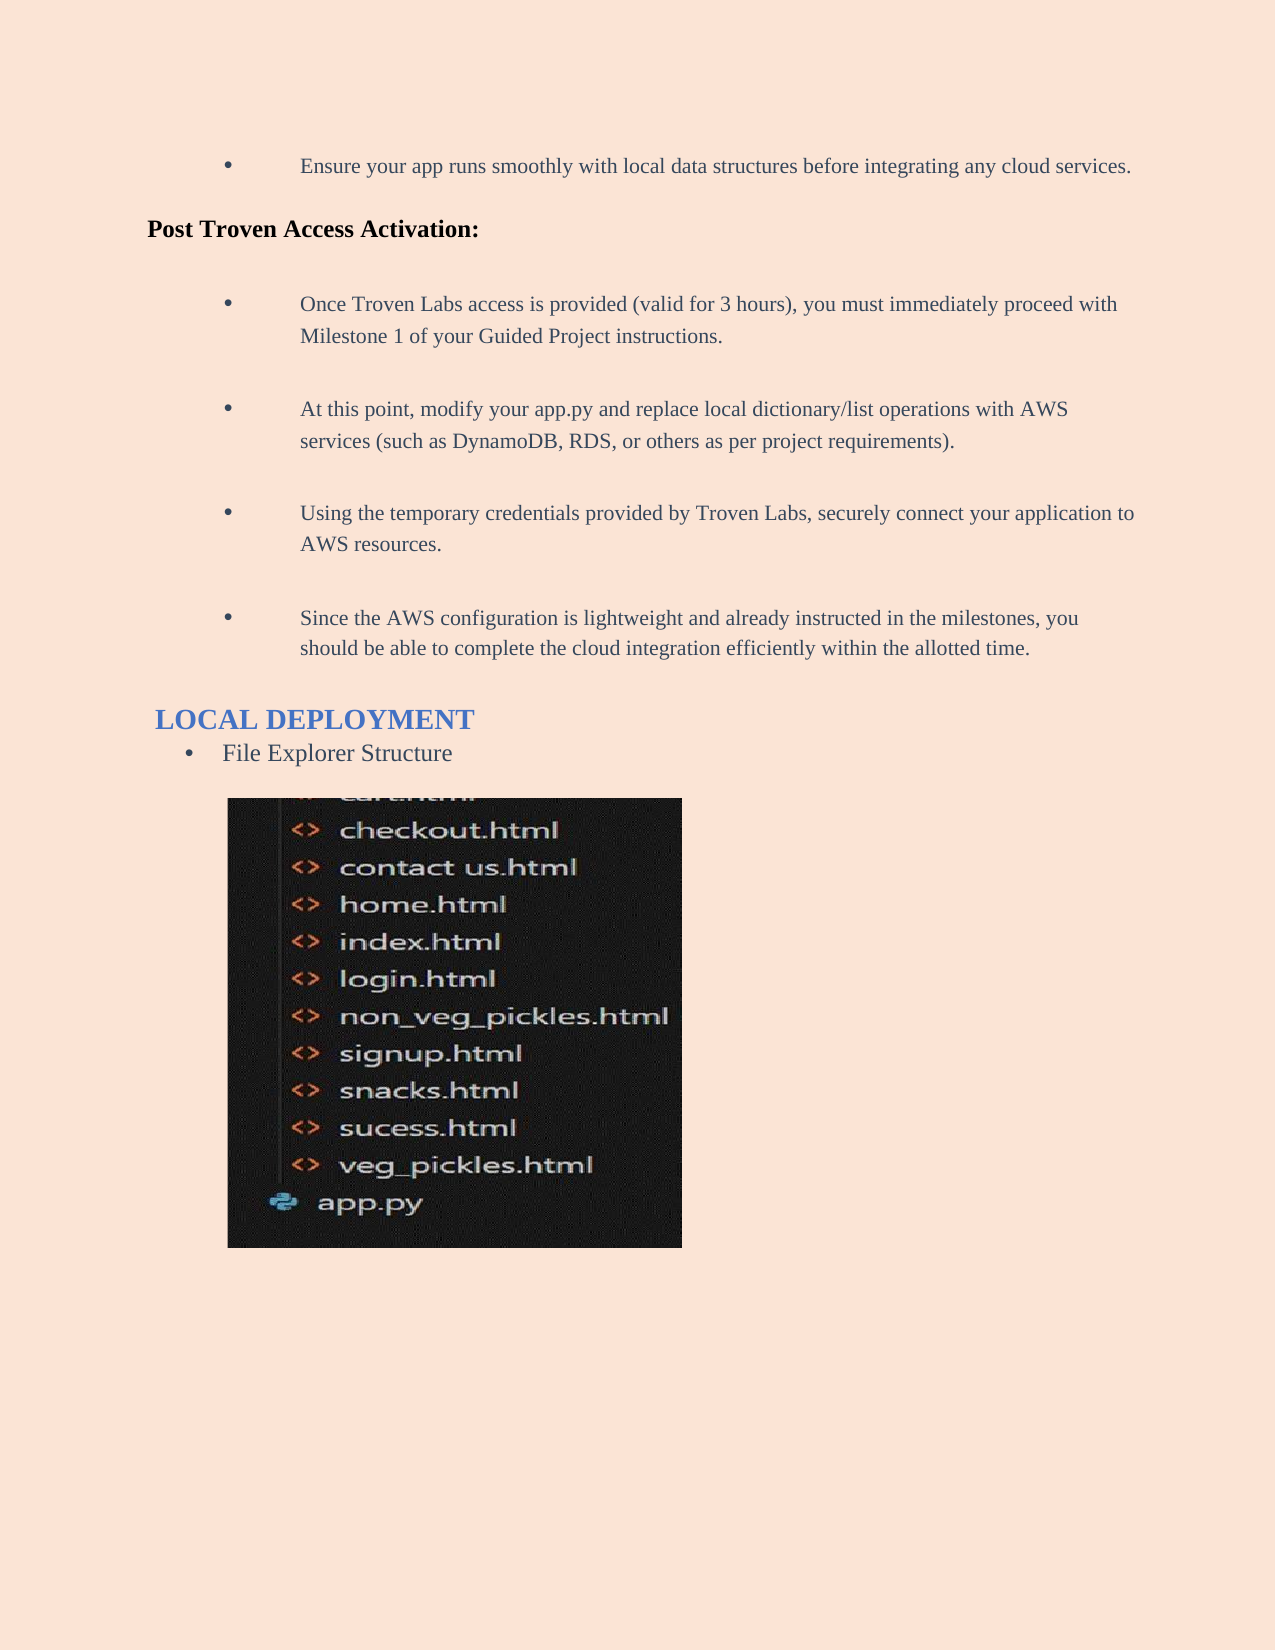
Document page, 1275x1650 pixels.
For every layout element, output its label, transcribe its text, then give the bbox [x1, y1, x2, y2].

list Since the AWS configuration is lightweight and already instructed in the milestones, you should be able to complete the cloud integration efficiently within the allotted time. [224, 602, 1138, 661]
list Once Troven Labs access is provided (valid for 3 hours), you must immediately proceed with Milestone 1 of your Guided Project instructions. [224, 288, 1138, 349]
list File Explorer Structure [184, 738, 1138, 767]
list Ensure your app runs smoothly with local data structures before integrating any cloud services. [224, 150, 1138, 179]
text Post Troven Access Activation: [147, 214, 1183, 242]
list Using the temporary credentials provided by Troven Labs, securely connect your application to AWS resources. [224, 497, 1138, 558]
picture [227, 798, 682, 1248]
list At this point, modify your app.py and replace local dictionary/list operations with AWS services (such as DynamoDB, RDS, or others as per project requirements). [224, 393, 1138, 455]
subtitle LOCAL DEPLOYMENT [148, 702, 1217, 736]
